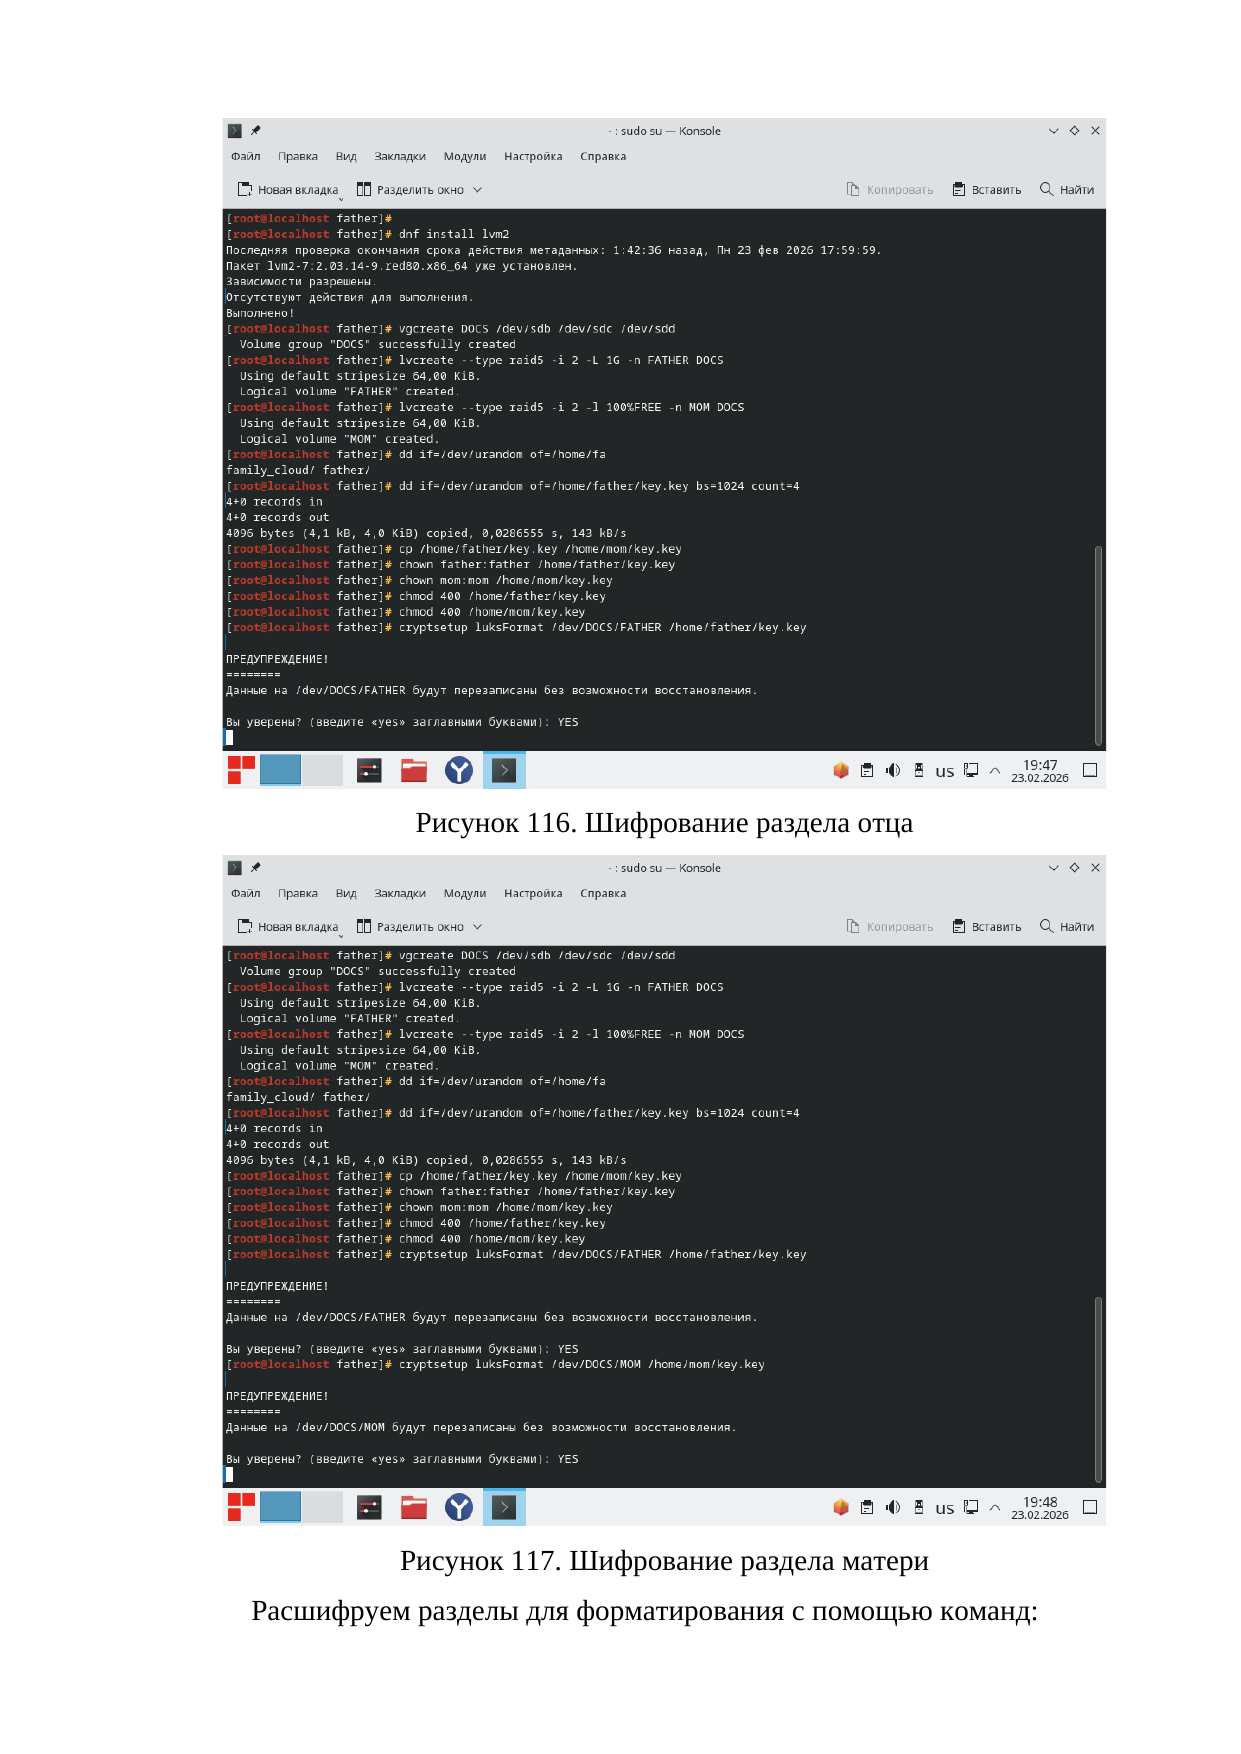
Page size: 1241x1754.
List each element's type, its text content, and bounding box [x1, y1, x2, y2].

text Рисунок 117. Шифрование раздела матери [177, 1543, 1152, 1576]
picture [222, 118, 1107, 789]
text Рисунок 116. Шифрование раздела отца [177, 805, 1152, 839]
text Расшифруем разделы для форматирования с помощью команд: [177, 1593, 1152, 1626]
picture [222, 855, 1107, 1526]
